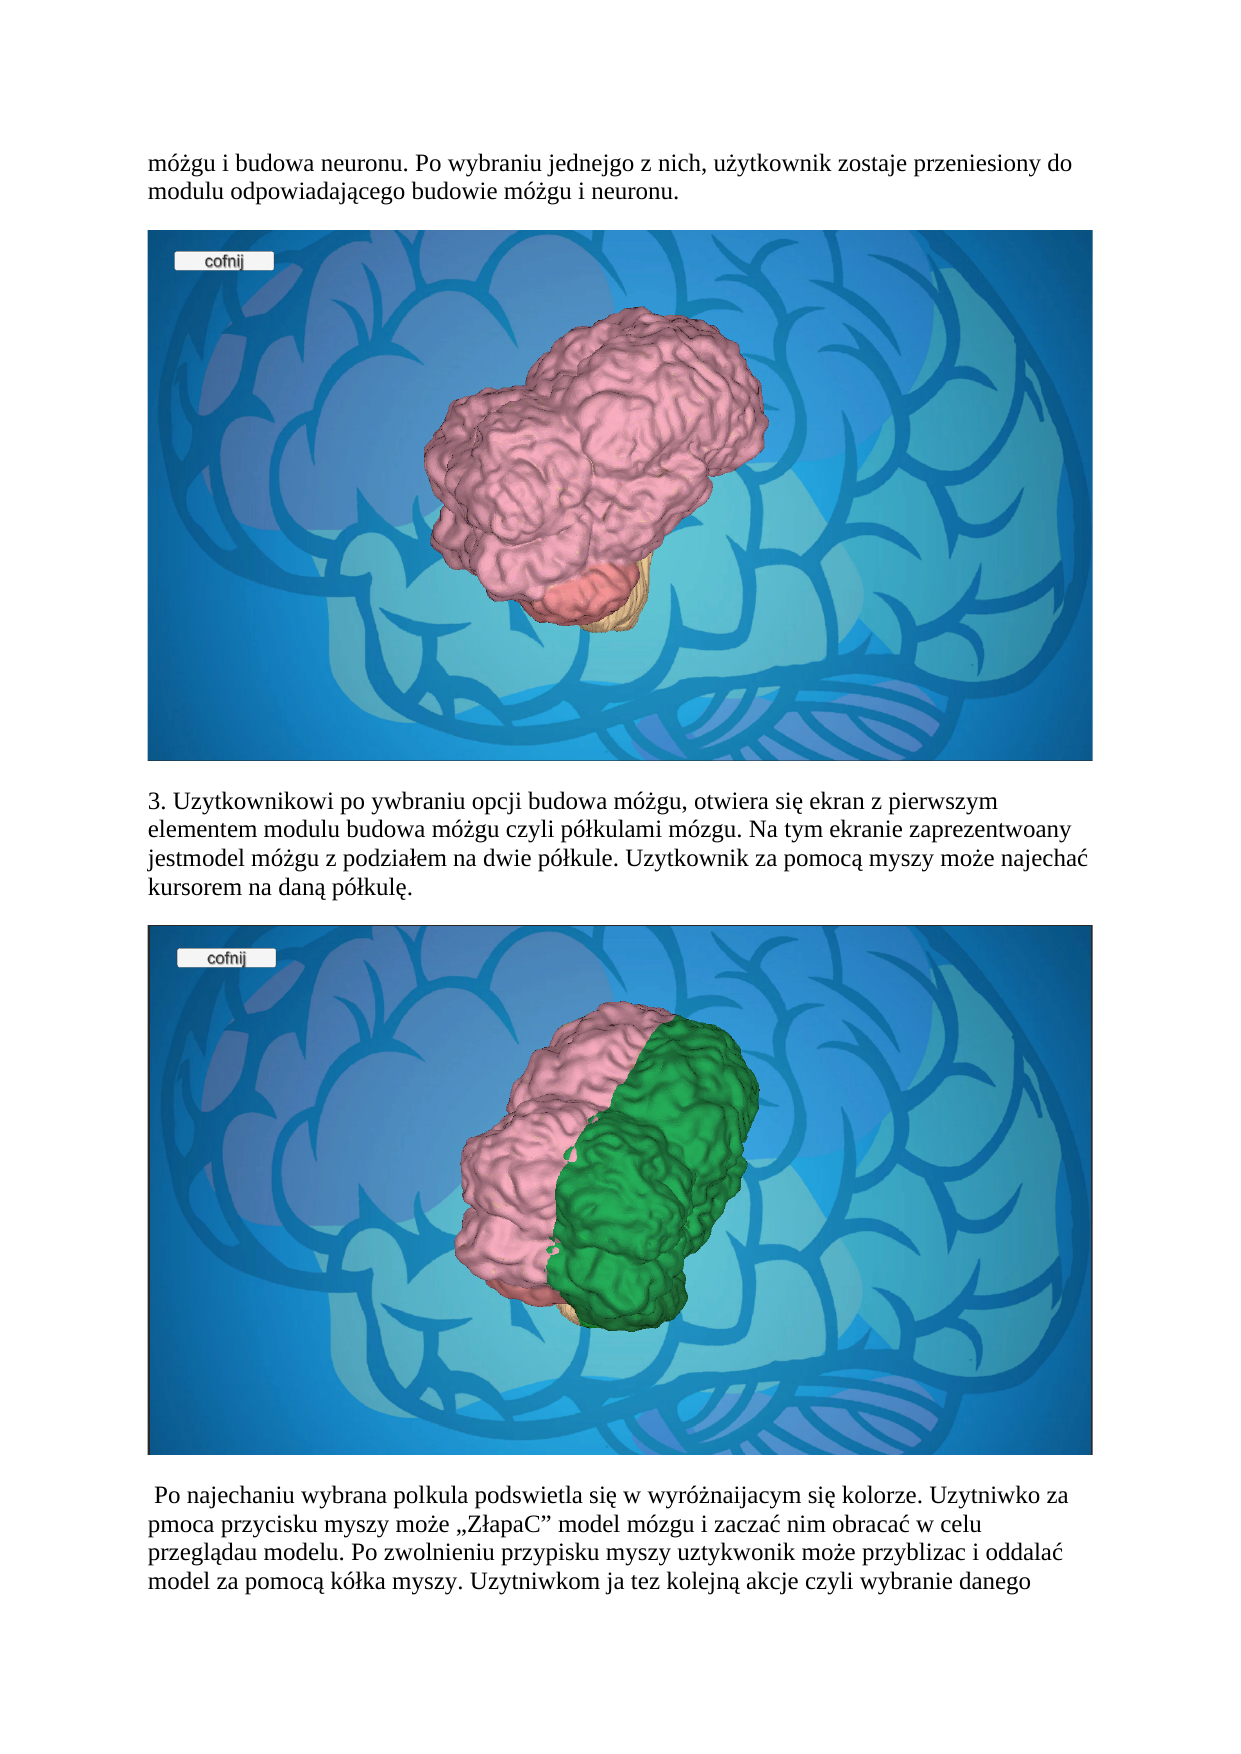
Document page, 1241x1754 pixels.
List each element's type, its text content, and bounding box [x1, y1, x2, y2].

picture [147, 925, 1093, 1455]
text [148, 148, 1093, 205]
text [148, 1480, 1093, 1595]
picture [147, 230, 1093, 761]
text 3. Uzytkownikowi po ywbraniu opcji budowa móżgu, otwiera się ekran z pierwszym elementem modulu budowa móżgu czyli półkulami mózgu. Na tym ekranie zaprezentwoany jestmodel móżgu z podziałem na dwie półkule. Uzytkownik za pomocą myszy może najechać kursorem na daną półkulę. [148, 786, 1093, 901]
